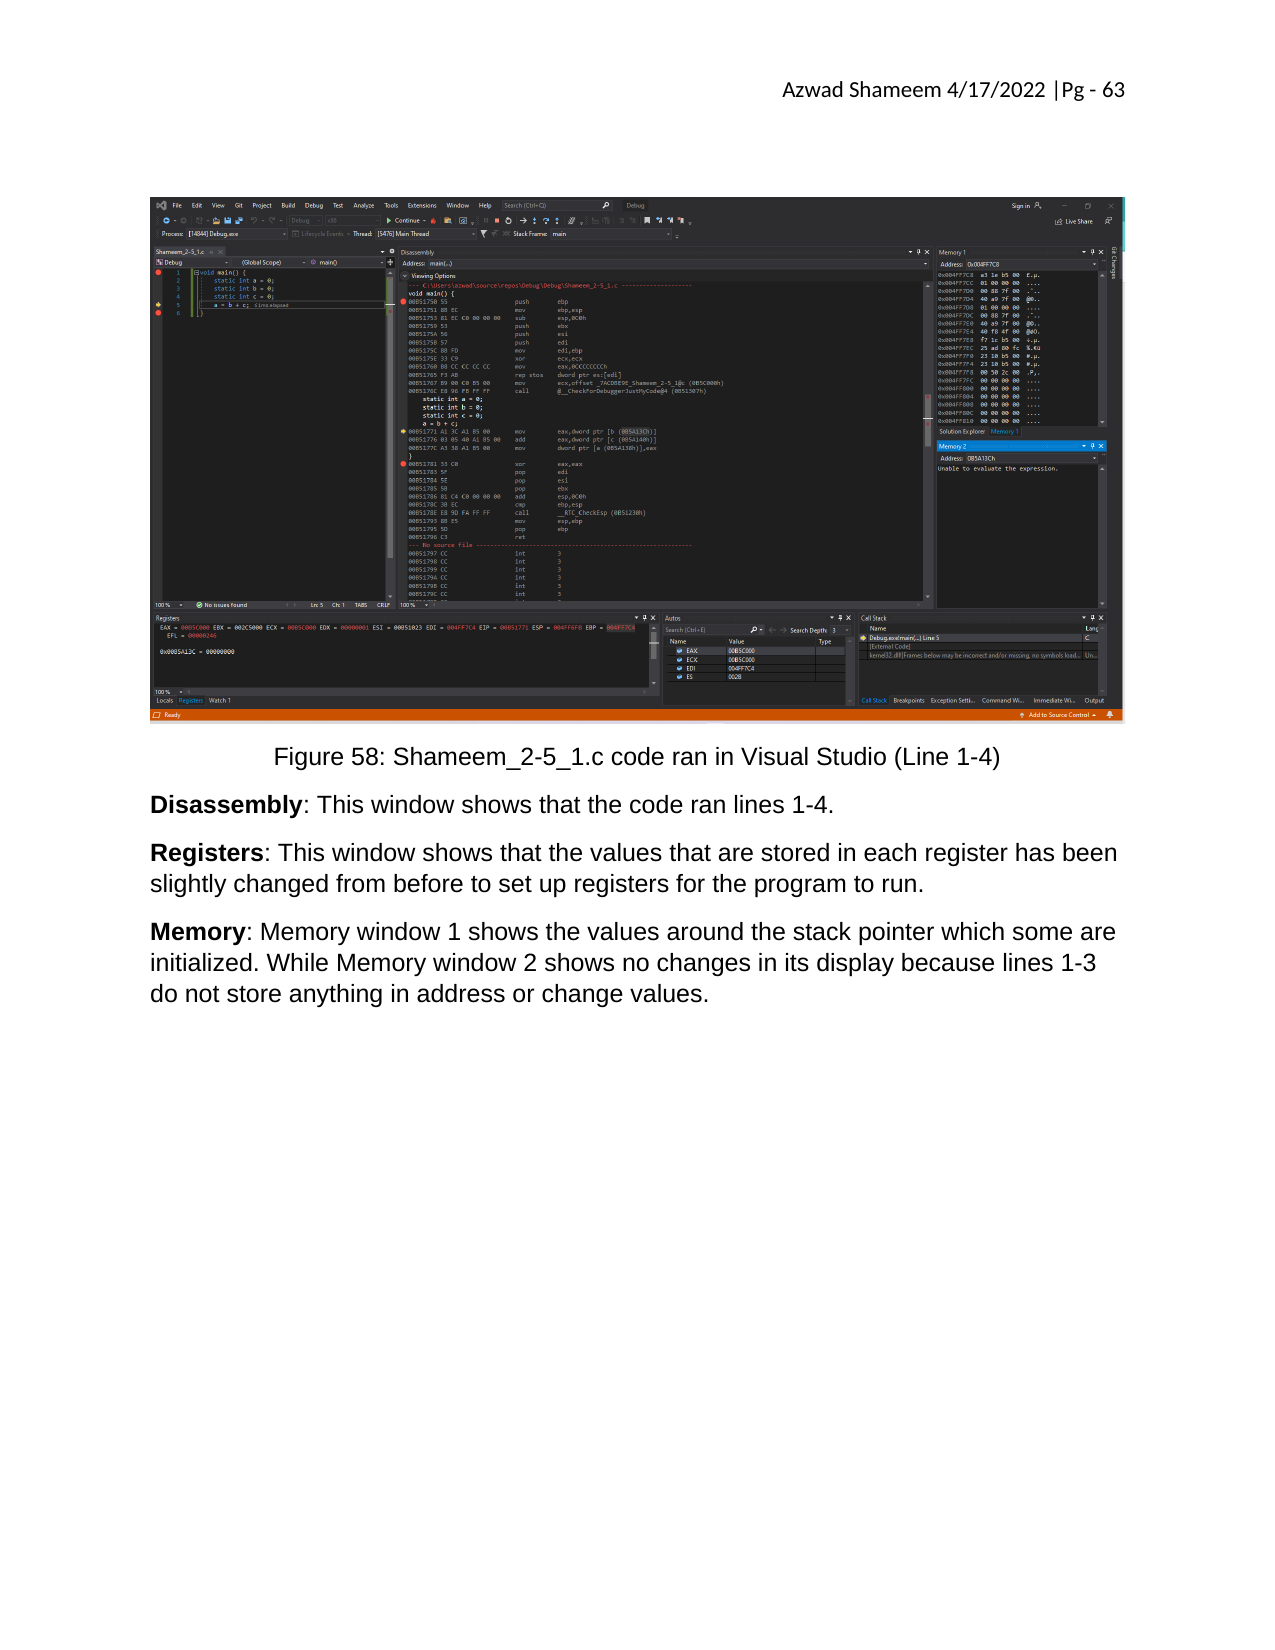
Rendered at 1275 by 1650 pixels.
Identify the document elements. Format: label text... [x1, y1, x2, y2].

text Registers: This window shows that the values that are stored in each register has been slightly changed from before to set up registers for the program to run. [150, 838, 1125, 897]
text Figure 58: Shameem_2-5_1.c code ran in Visual Studio (Line 1-4) [150, 742, 1125, 771]
text Disassembly: This window shows that the code ran lines 1-4. [150, 790, 1125, 819]
text Memory: Memory window 1 shows the values around the stack pointer which some are initialized. While Memory window 2 shows no changes in its display because lines 1-3 do not store anything in address or change values. [150, 916, 1125, 1007]
picture [150, 197, 1125, 724]
